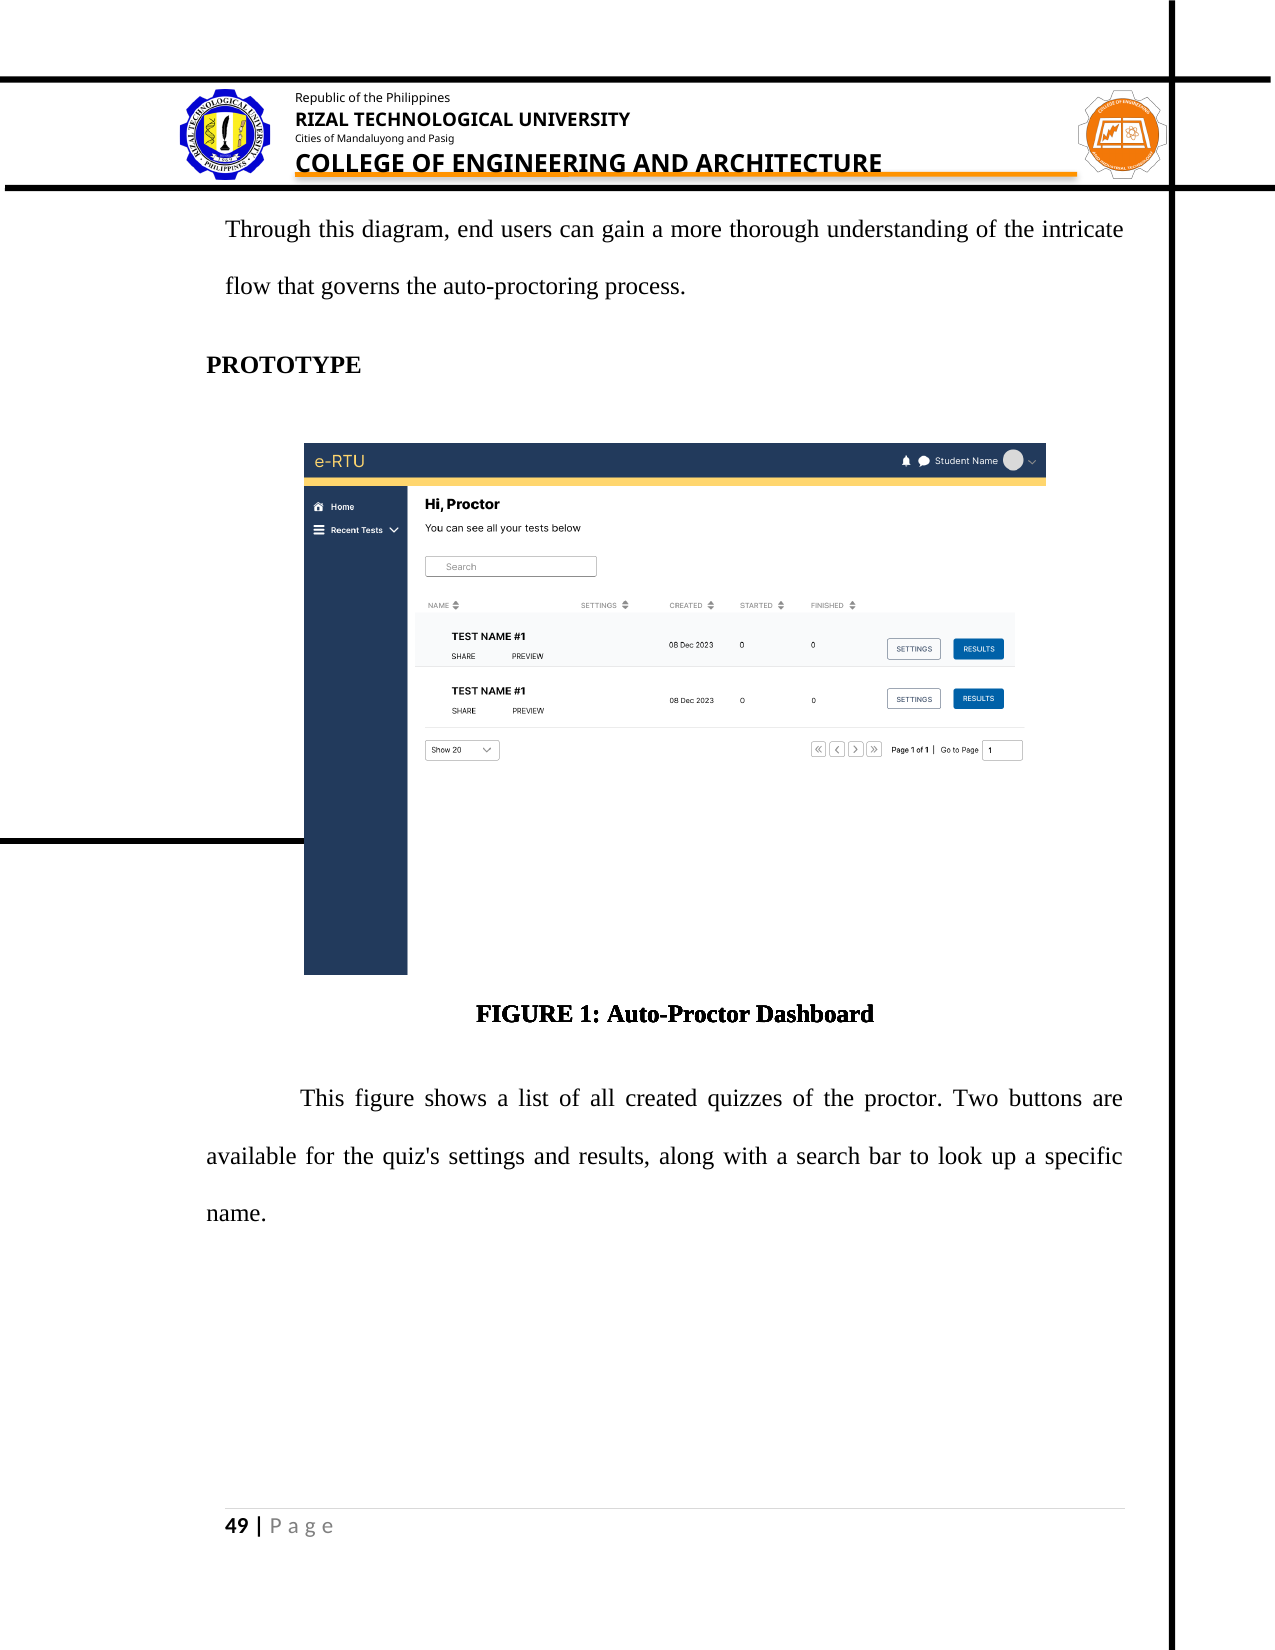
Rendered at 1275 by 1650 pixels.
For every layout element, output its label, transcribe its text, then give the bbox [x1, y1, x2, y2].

picture [179, 89, 271, 180]
picture [1076, 87, 1168, 180]
picture [304, 443, 1046, 975]
text This figure shows a list of all created quizzes of the proctor. Two buttons are available for the quiz's settings and results, along with a search bar to look up a specific name. [206, 1083, 1125, 1227]
text PROTOTYPE [206, 350, 1125, 378]
